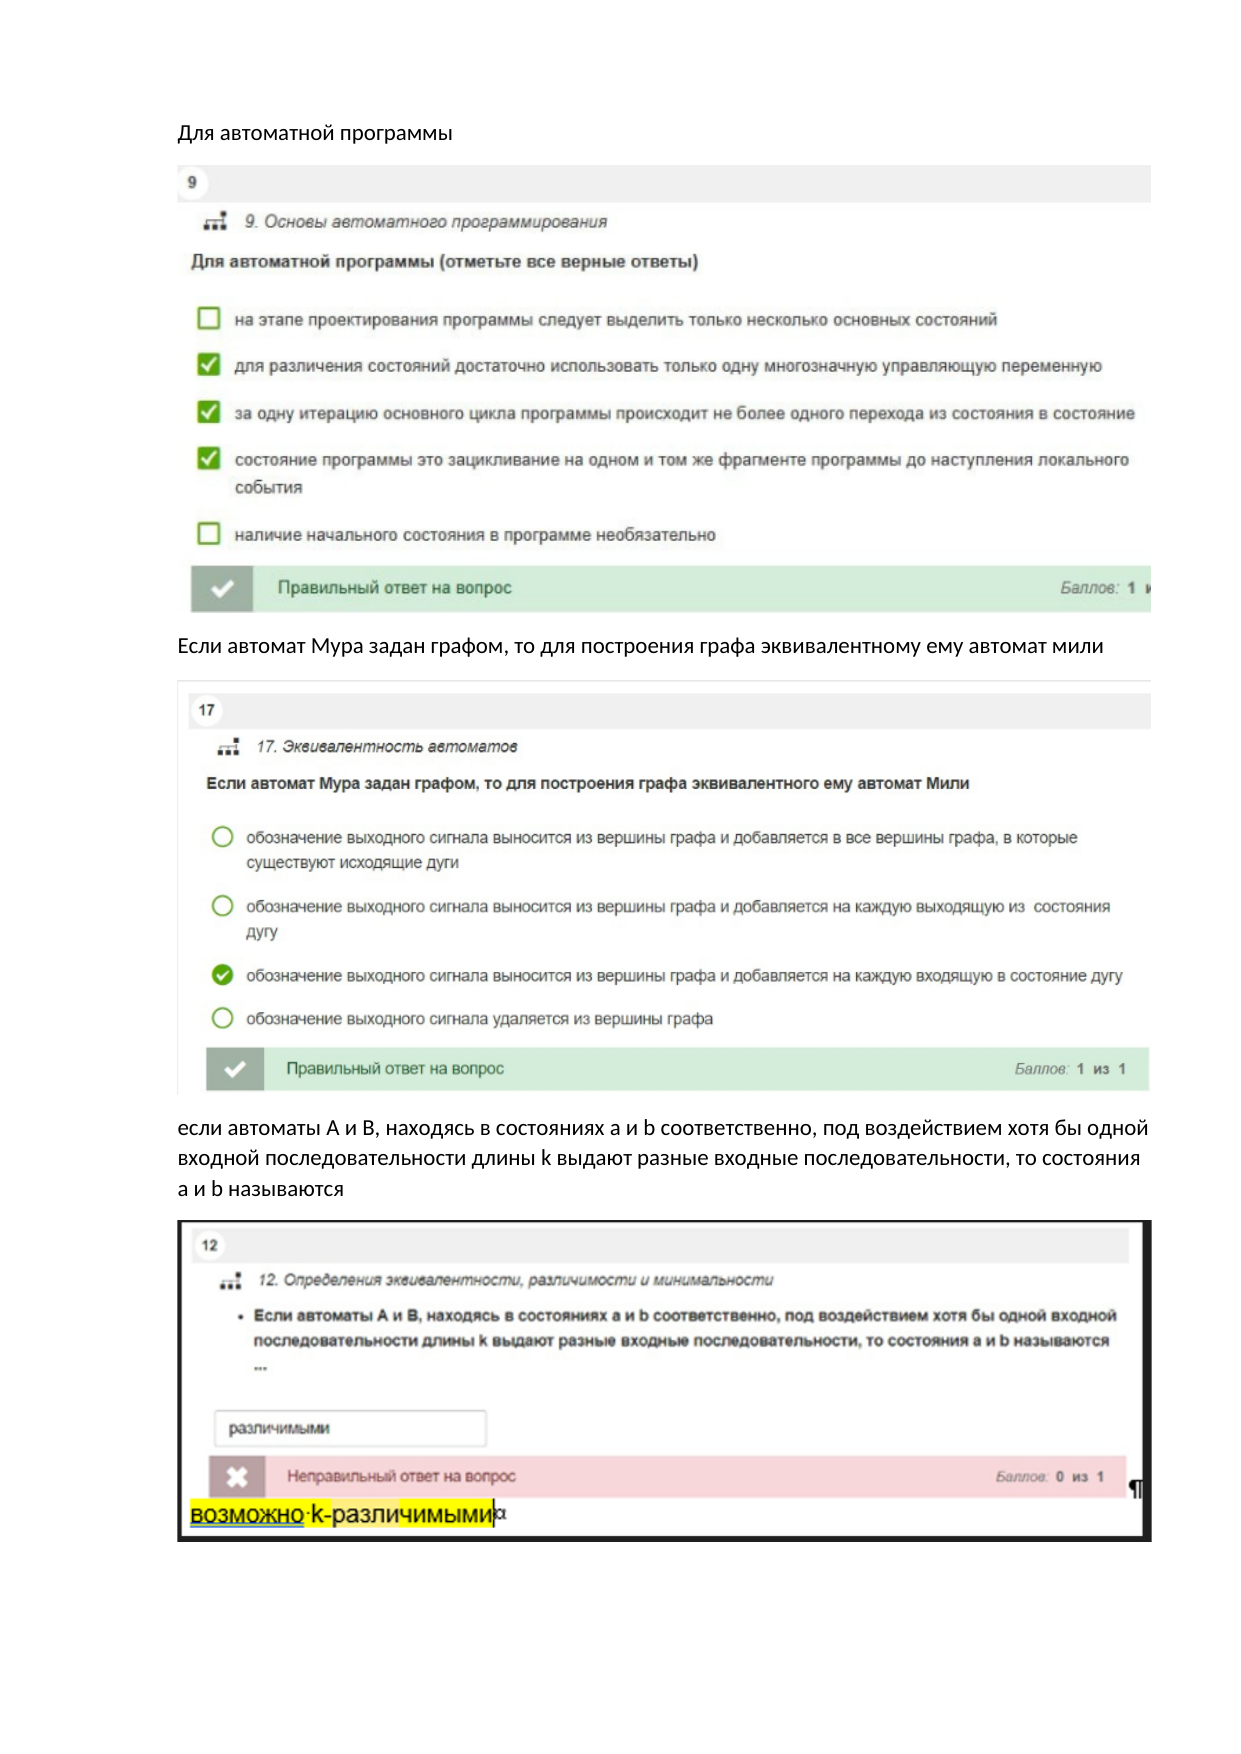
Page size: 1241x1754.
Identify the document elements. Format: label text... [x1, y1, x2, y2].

picture [177, 678, 1151, 1095]
text Если автомат Мура задан графом, то для построения графа эквивалентному ему автомат мили [177, 631, 1152, 659]
text Для автоматной программы [177, 118, 1152, 146]
picture [177, 165, 1151, 613]
text если автоматы A и B, находясь в состояниях a и b соответственно, под воздействием хотя бы одной входной последовательности длины k выдают разные входные последовательности, то состояния a и b называются [177, 1113, 1152, 1202]
picture [177, 1220, 1152, 1542]
